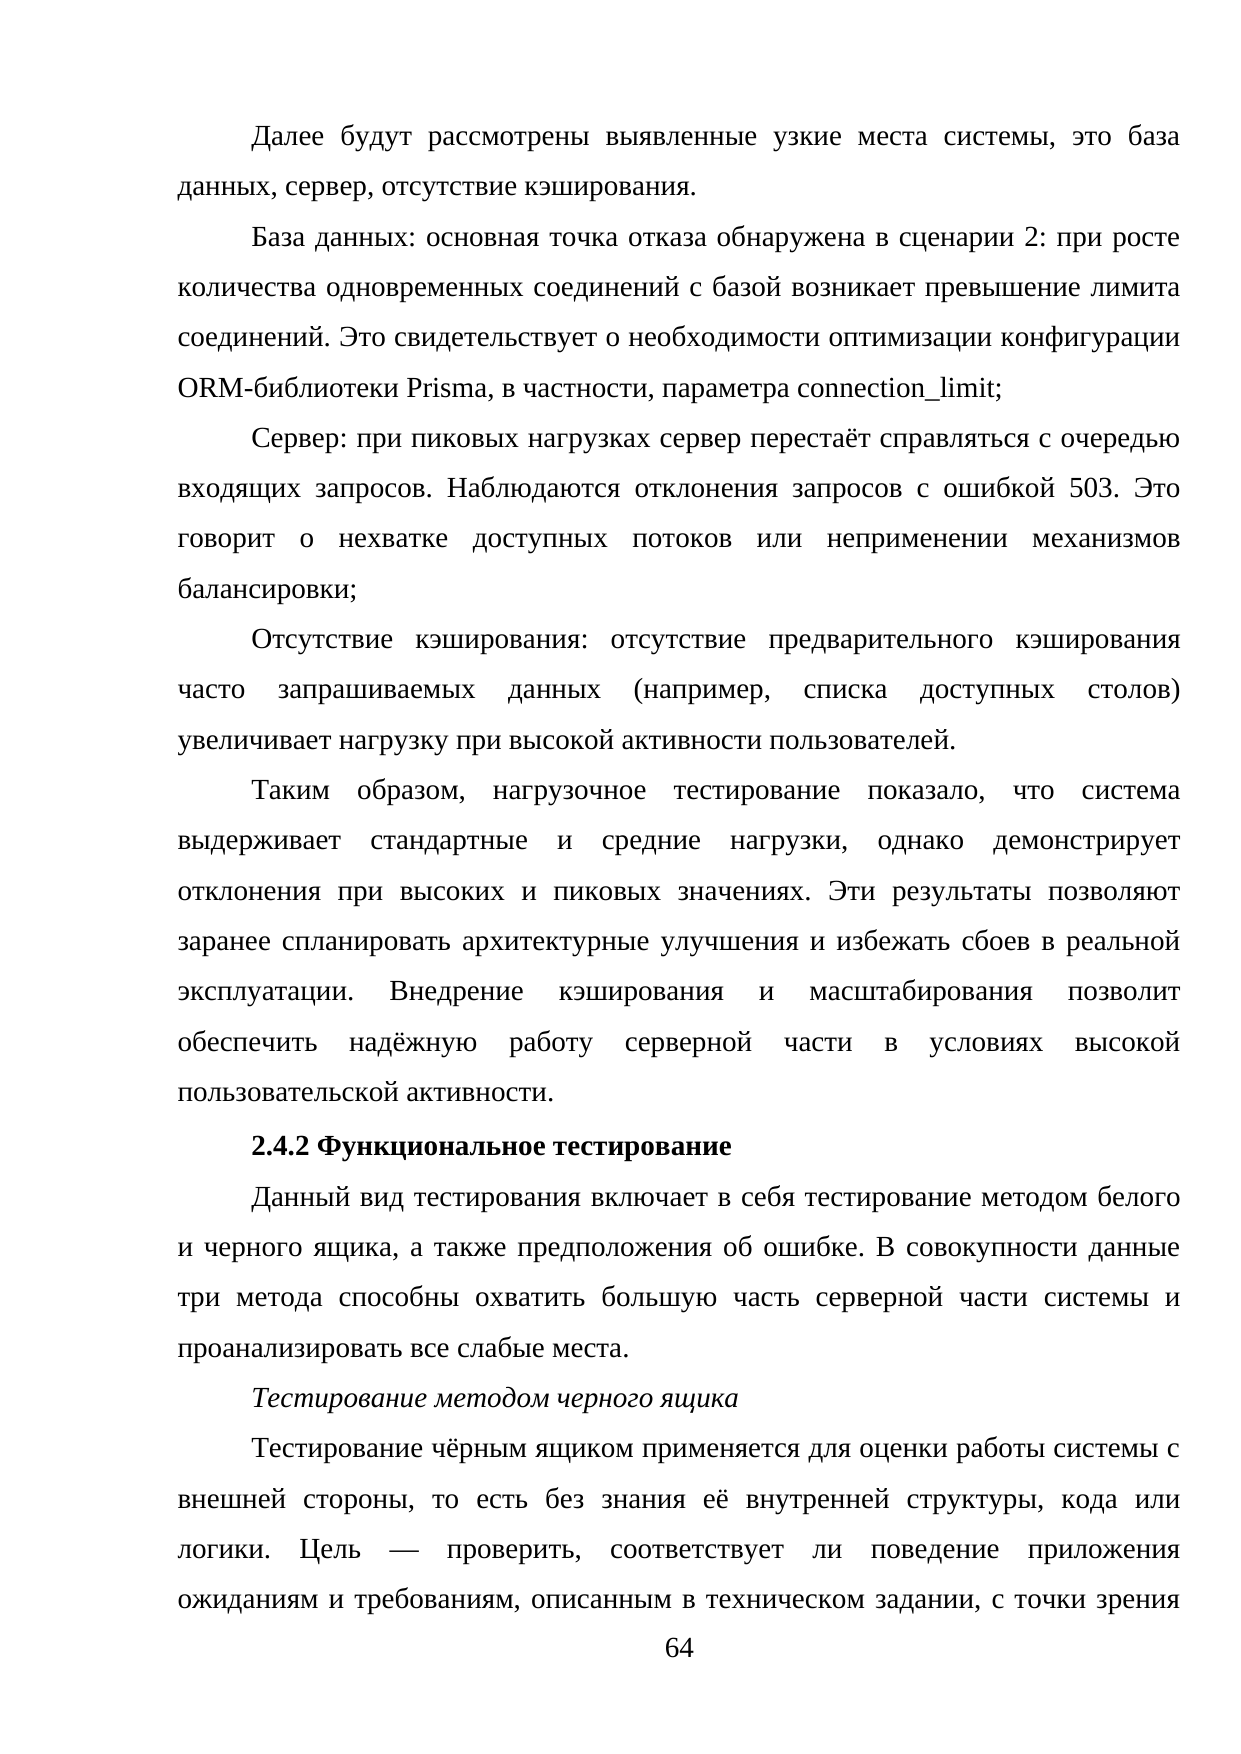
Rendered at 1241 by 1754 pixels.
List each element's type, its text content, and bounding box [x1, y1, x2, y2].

text Таким образом, нагрузочное тестирование показало, что система выдерживает стандартные и средние нагрузки, однако демонстрирует отклонения при высоких и пиковых значениях. Эти результаты позволяют заранее спланировать архитектурные улучшения и избежать сбоев в реальной эксплуатации. Внедрение кэширования и масштабирования позволит обеспечить надёжную работу серверной части в условиях высокой пользовательской активности. [177, 772, 1181, 1108]
text Тестирование методом черного ящика [177, 1380, 1181, 1414]
text База данных: основная точка отказа обнаружена в сценарии 2: при росте количества одновременных соединений с базой возникает превышение лимита соединений. Это свидетельствует о необходимости оптимизации конфигурации ORM-библиотеки Prisma, в частности, параметра connection_limit; [177, 219, 1181, 403]
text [177, 1430, 1181, 1615]
text Сервер: при пиковых нагрузках сервер перестаёт справляться с очередью входящих запросов. Наблюдаются отклонения запросов с ошибкой 503. Это говорит о нехватке доступных потоков или неприменении механизмов балансировки; [177, 420, 1181, 604]
text Данный вид тестирования включает в себя тестирование методом белого и черного ящика, а также предположения об ошибке. В совокупности данные три метода способны охватить большую часть серверной части системы и проанализировать все слабые места. [177, 1179, 1181, 1363]
text Далее будут рассмотрены выявленные узкие места системы, это база данных, сервер, отсутствие кэширования. [177, 118, 1181, 202]
text Отсутствие кэширования: отсутствие предварительного кэширования часто запрашиваемых данных (например, списка доступных столов) увеличивает нагрузку при высокой активности пользователей. [177, 621, 1181, 755]
subtitle 2.4.2 Функциональное тестирование [177, 1128, 1181, 1162]
